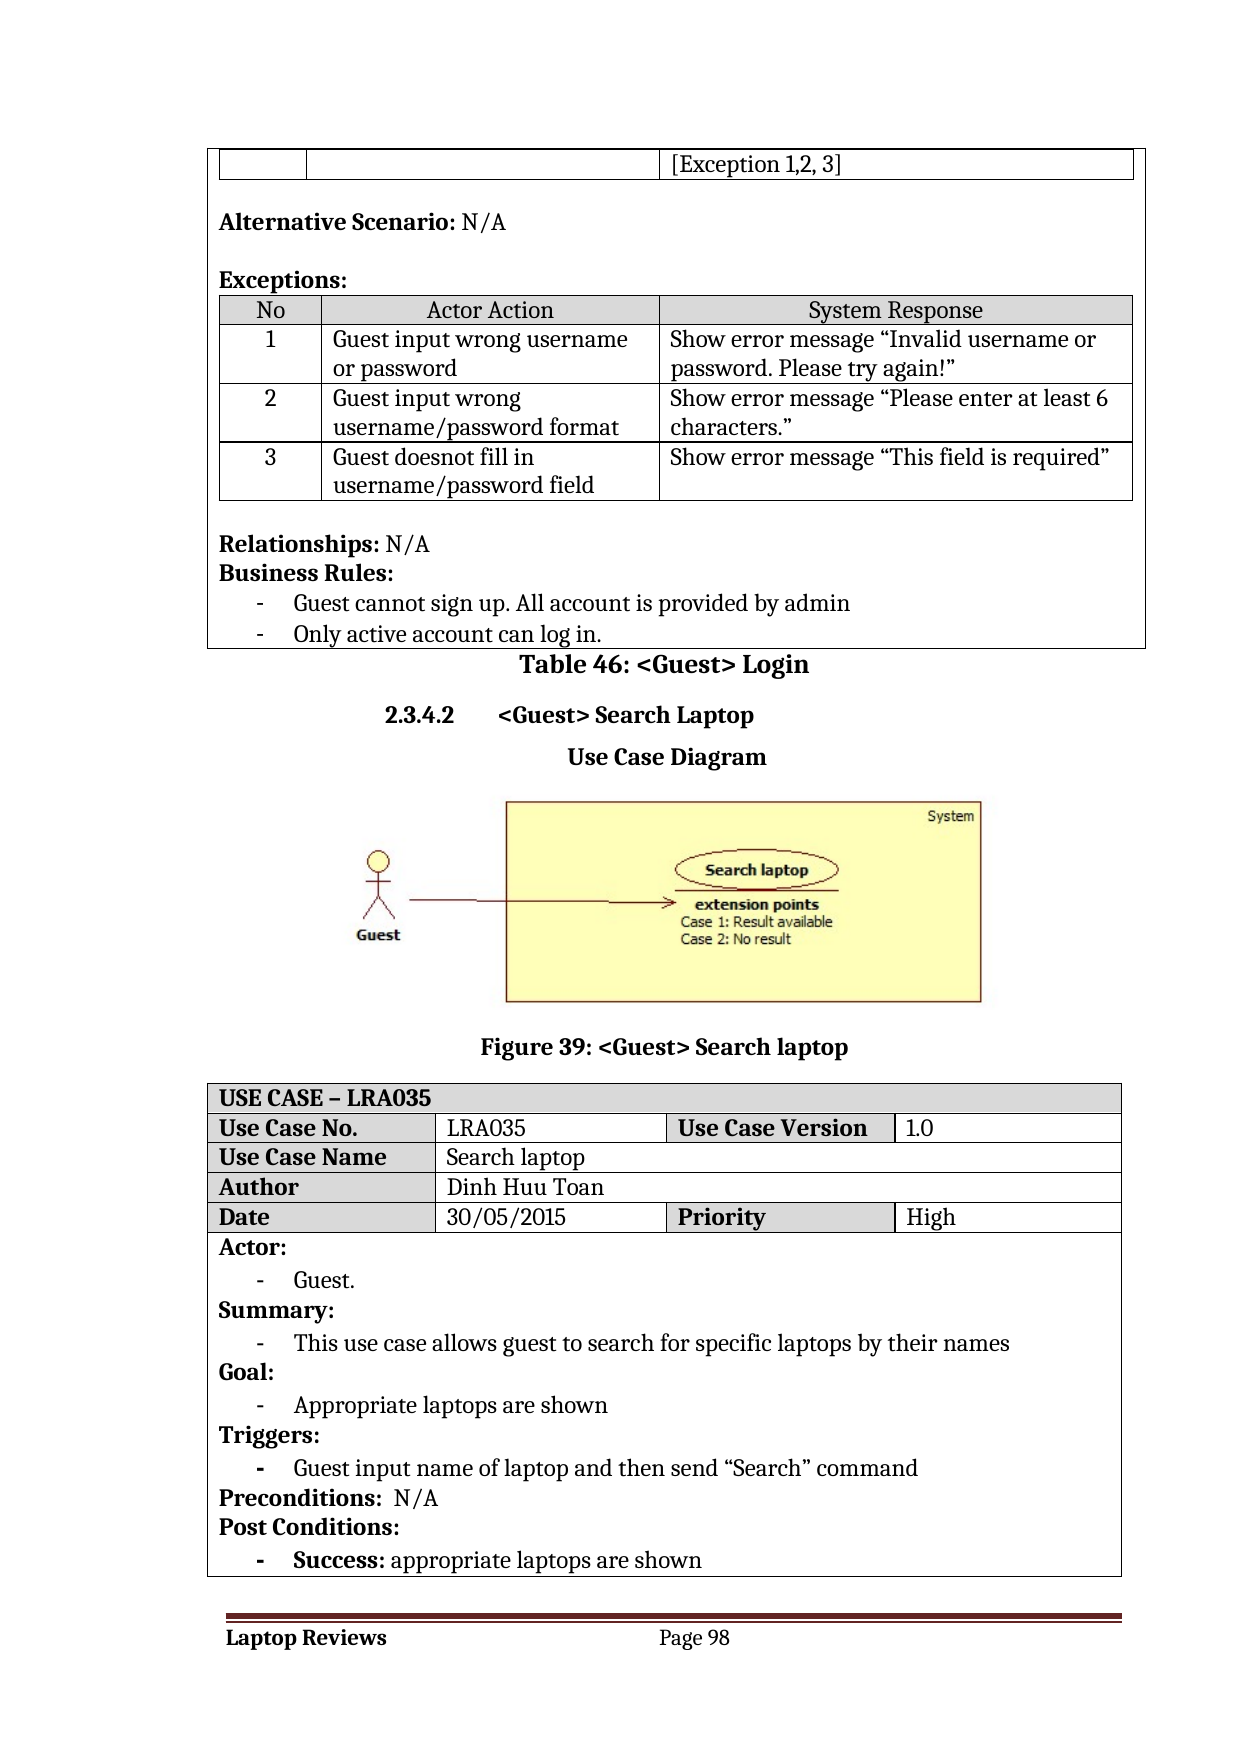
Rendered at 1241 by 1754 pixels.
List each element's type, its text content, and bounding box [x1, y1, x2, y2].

picture [321, 775, 1008, 1029]
table_cell LRA035 [436, 1114, 666, 1142]
table_cell Search laptop [436, 1143, 1121, 1172]
table_cell Use Case No. [208, 1114, 435, 1142]
table_cell Use Case Name [208, 1143, 435, 1172]
text Table 46: <Guest> Login [207, 649, 1122, 681]
table_cell 1.0 [896, 1114, 1121, 1142]
table_cell Priority [667, 1203, 894, 1232]
subtitle Use Case Diagram [207, 743, 1122, 771]
table_cell Author [208, 1173, 435, 1202]
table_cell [208, 1233, 1121, 1576]
table_cell 30/05/2015 [436, 1203, 666, 1232]
text Figure 39: <Guest> Search laptop [207, 1033, 1122, 1062]
table_header USE CASE – LRA035 [208, 1084, 1121, 1112]
table_cell Dinh Huu Toan [436, 1173, 1121, 1202]
table_cell Use Case Version [667, 1114, 894, 1142]
subtitle <Guest> Search Laptop [385, 701, 1122, 730]
table_cell Date [208, 1203, 435, 1232]
table_cell High [896, 1203, 1121, 1232]
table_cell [208, 149, 1145, 648]
